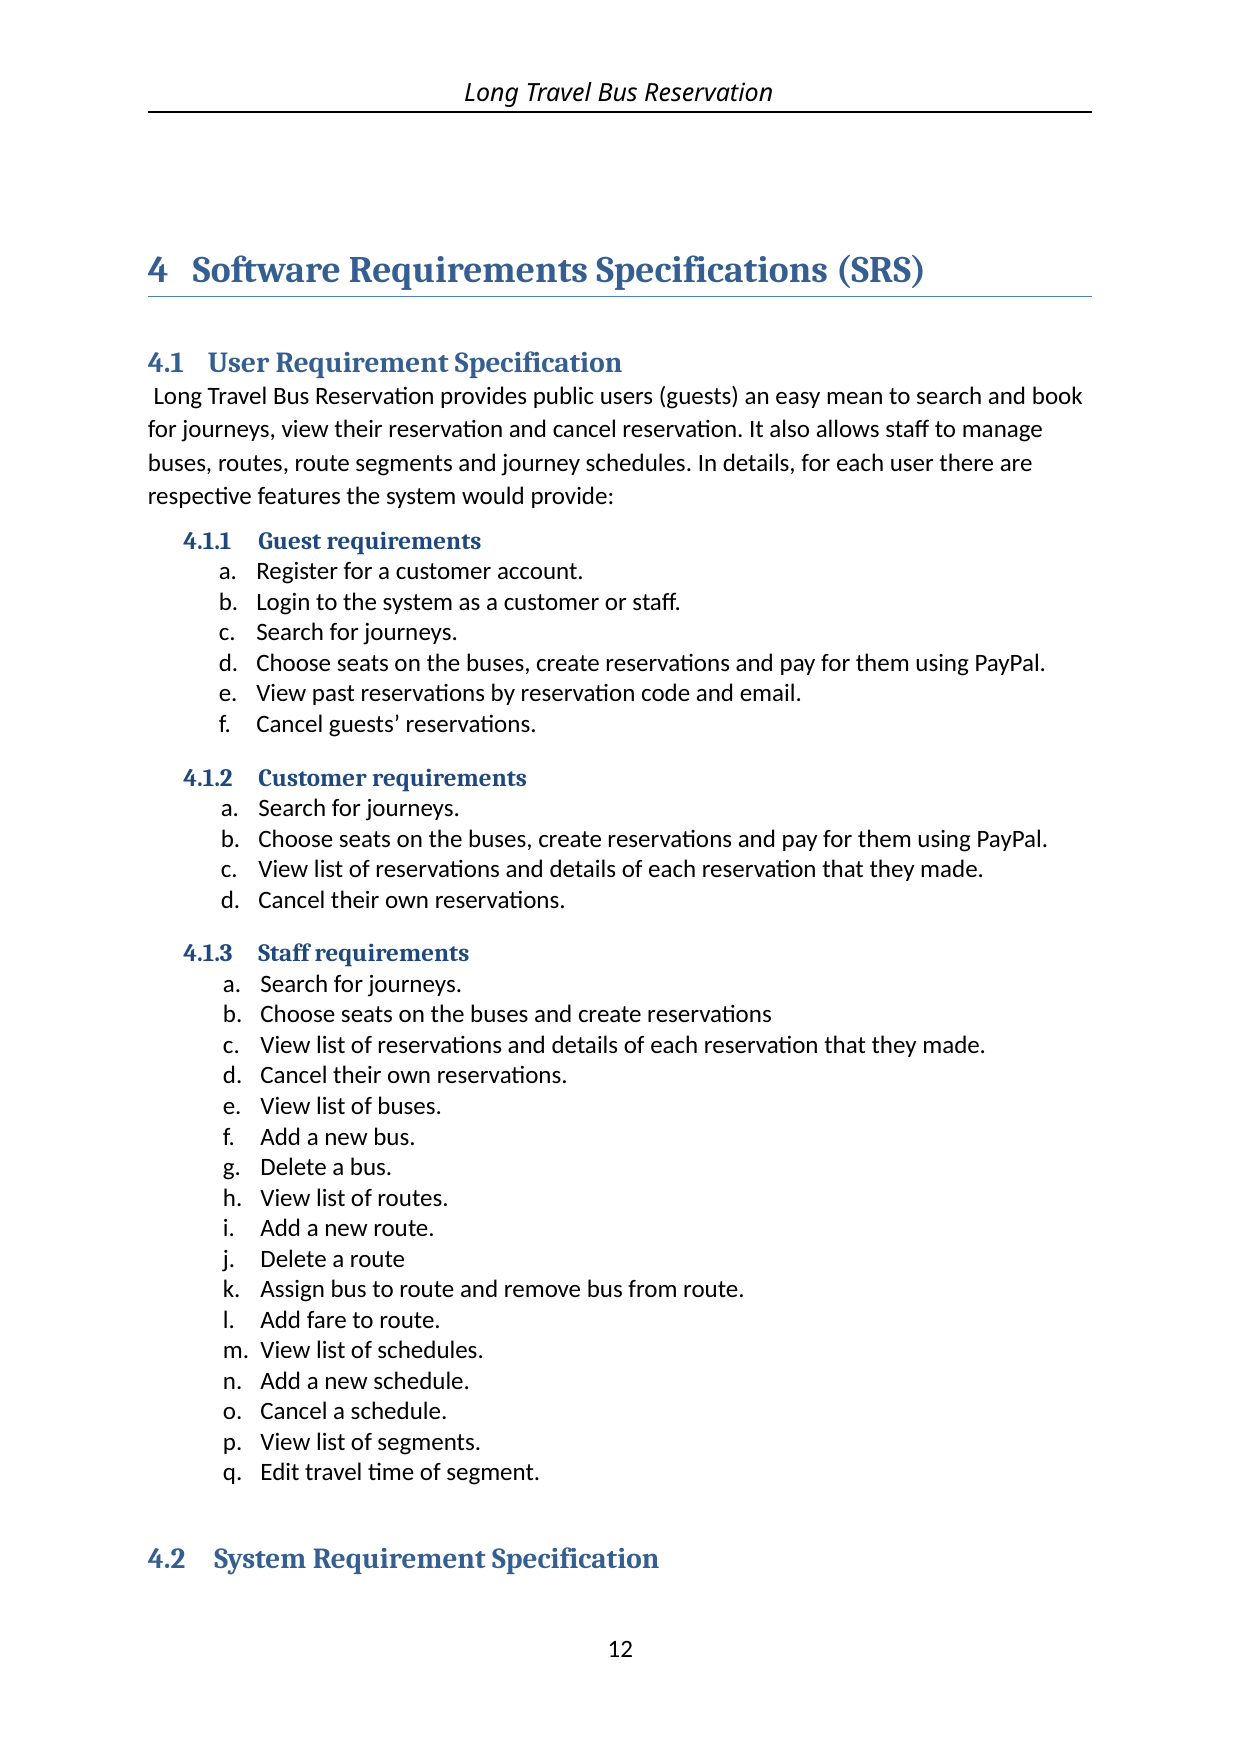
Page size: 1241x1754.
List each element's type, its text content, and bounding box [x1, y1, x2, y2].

list View list of buses. [223, 1090, 1092, 1121]
list Choose seats on the buses and create reservations [223, 998, 1092, 1029]
subtitle Software Requirements Specifications (SRS) [148, 248, 1092, 296]
list Add a new route. [223, 1212, 1092, 1243]
list Cancel guests’ reservations. [218, 708, 1092, 738]
list View list of routes. [223, 1182, 1092, 1212]
list Cancel a schedule. [223, 1395, 1092, 1426]
list Choose seats on the buses, create reservations and pay for them using PayPal. [221, 823, 1092, 853]
list Add fare to route. [223, 1304, 1092, 1334]
list View list of reservations and details of each reservation that they made. [223, 1029, 1092, 1059]
list Cancel their own reservations. [221, 884, 1092, 914]
subtitle Customer requirements [183, 763, 1092, 792]
subtitle System Requirement Specification [148, 1542, 1092, 1576]
list View list of reservations and details of each reservation that they made. [221, 853, 1092, 884]
subtitle User Requirement Specification [148, 346, 1092, 380]
list Delete a bus. [223, 1151, 1092, 1182]
list Add a new bus. [223, 1121, 1092, 1151]
text Long Travel Bus Reservation provides public users (guests) an easy mean to search and book for journeys, view their reservation and cancel reservation. It also allows staff to manage buses, routes, route segments and journey schedules. In details, for each user there are respective features the system would provide: [148, 380, 1092, 511]
list Choose seats on the buses, create reservations and pay for them using PayPal. [218, 647, 1092, 677]
list Edit travel time of segment. [223, 1456, 1092, 1487]
list Login to the system as a customer or staff. [218, 586, 1092, 616]
list Delete a route [223, 1243, 1092, 1273]
list View list of segments. [223, 1426, 1092, 1456]
list Cancel their own reservations. [223, 1059, 1092, 1090]
subtitle Staff requirements [183, 939, 1092, 968]
list Search for journeys. [218, 616, 1092, 647]
list Add a new schedule. [223, 1365, 1092, 1395]
list Search for journeys. [223, 968, 1092, 998]
list Search for journeys. [221, 792, 1092, 823]
list Register for a customer account. [218, 555, 1092, 586]
list View list of schedules. [223, 1334, 1092, 1365]
list View past reservations by reservation code and email. [218, 677, 1092, 708]
list Assign bus to route and remove bus from route. [223, 1273, 1092, 1304]
subtitle Guest requirements [183, 527, 1092, 555]
